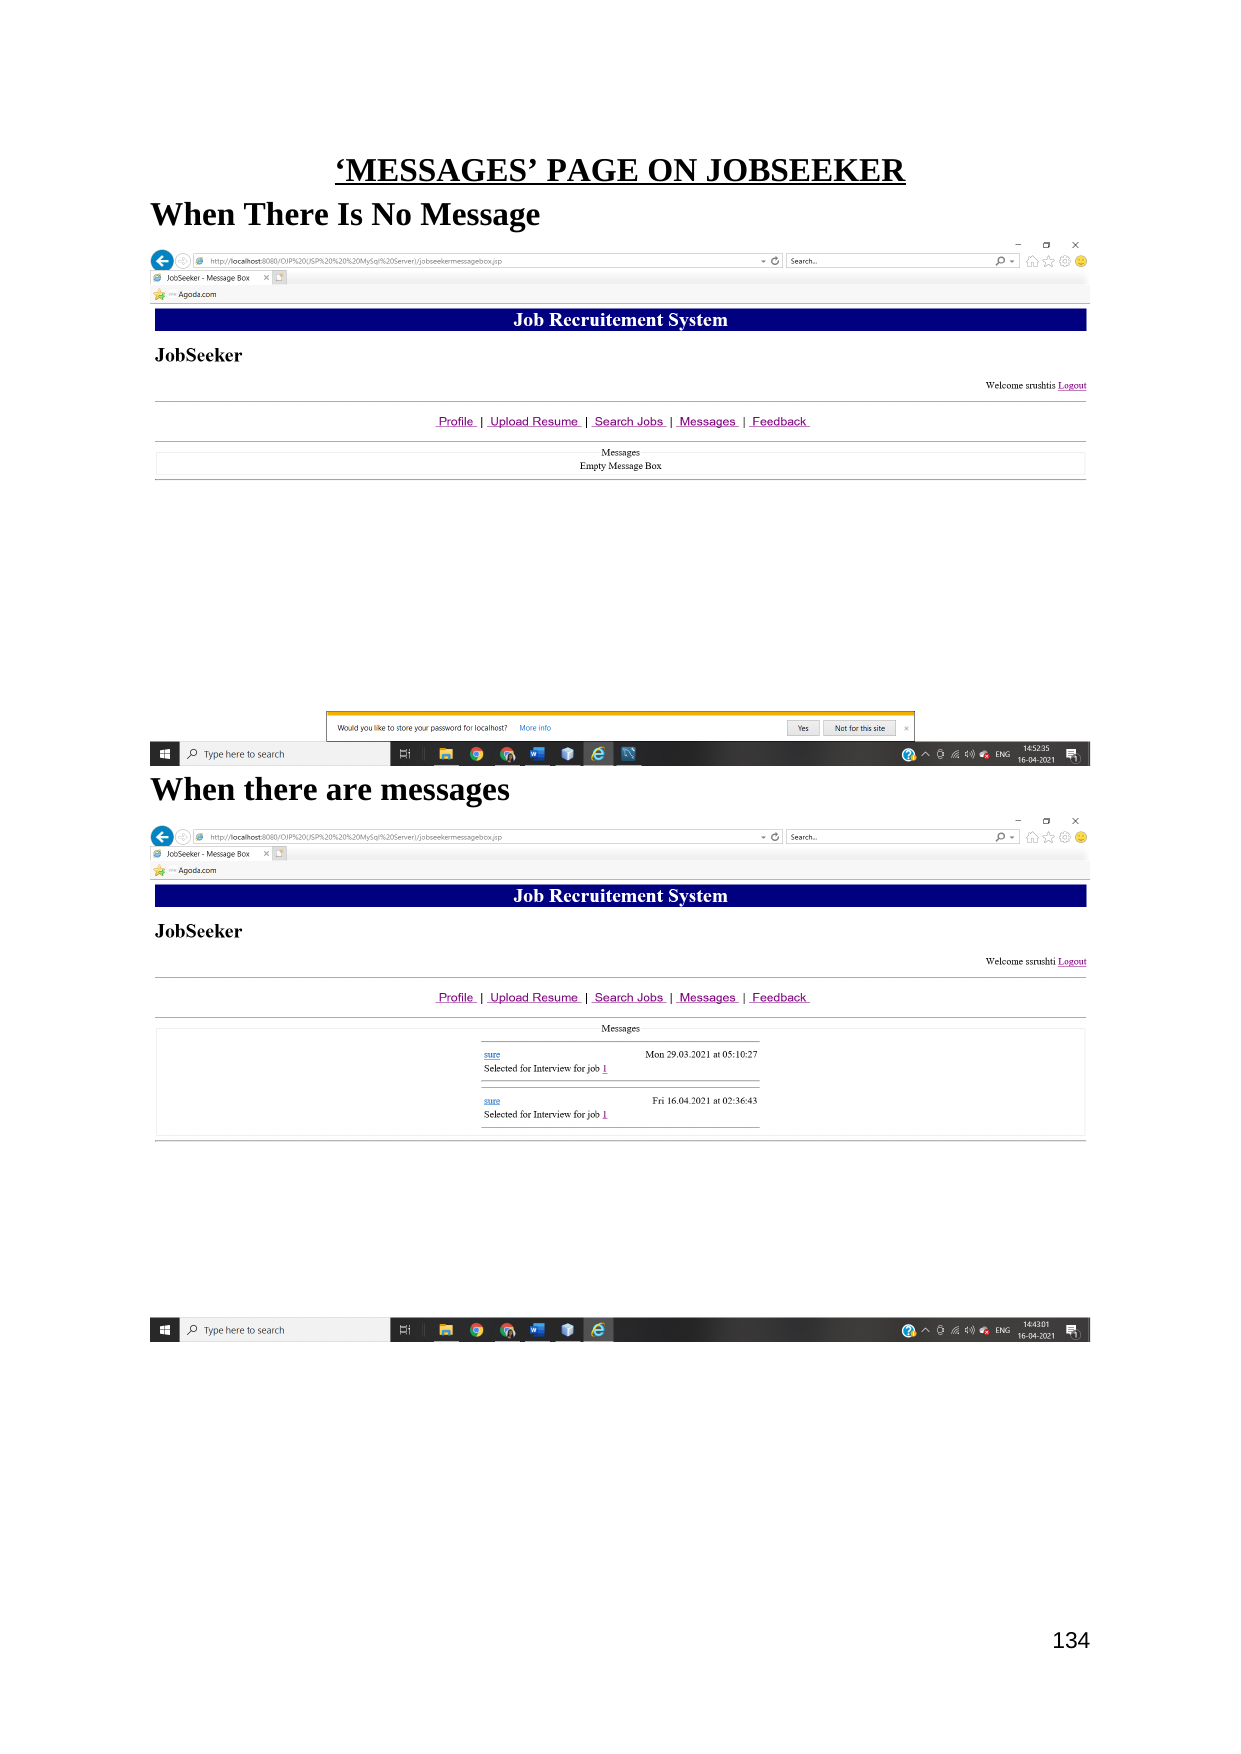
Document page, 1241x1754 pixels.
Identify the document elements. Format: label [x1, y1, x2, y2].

picture [157, 833, 168, 841]
picture [150, 236, 1091, 766]
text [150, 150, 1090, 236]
picture [157, 257, 168, 265]
picture [150, 813, 1091, 1342]
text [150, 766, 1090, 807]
